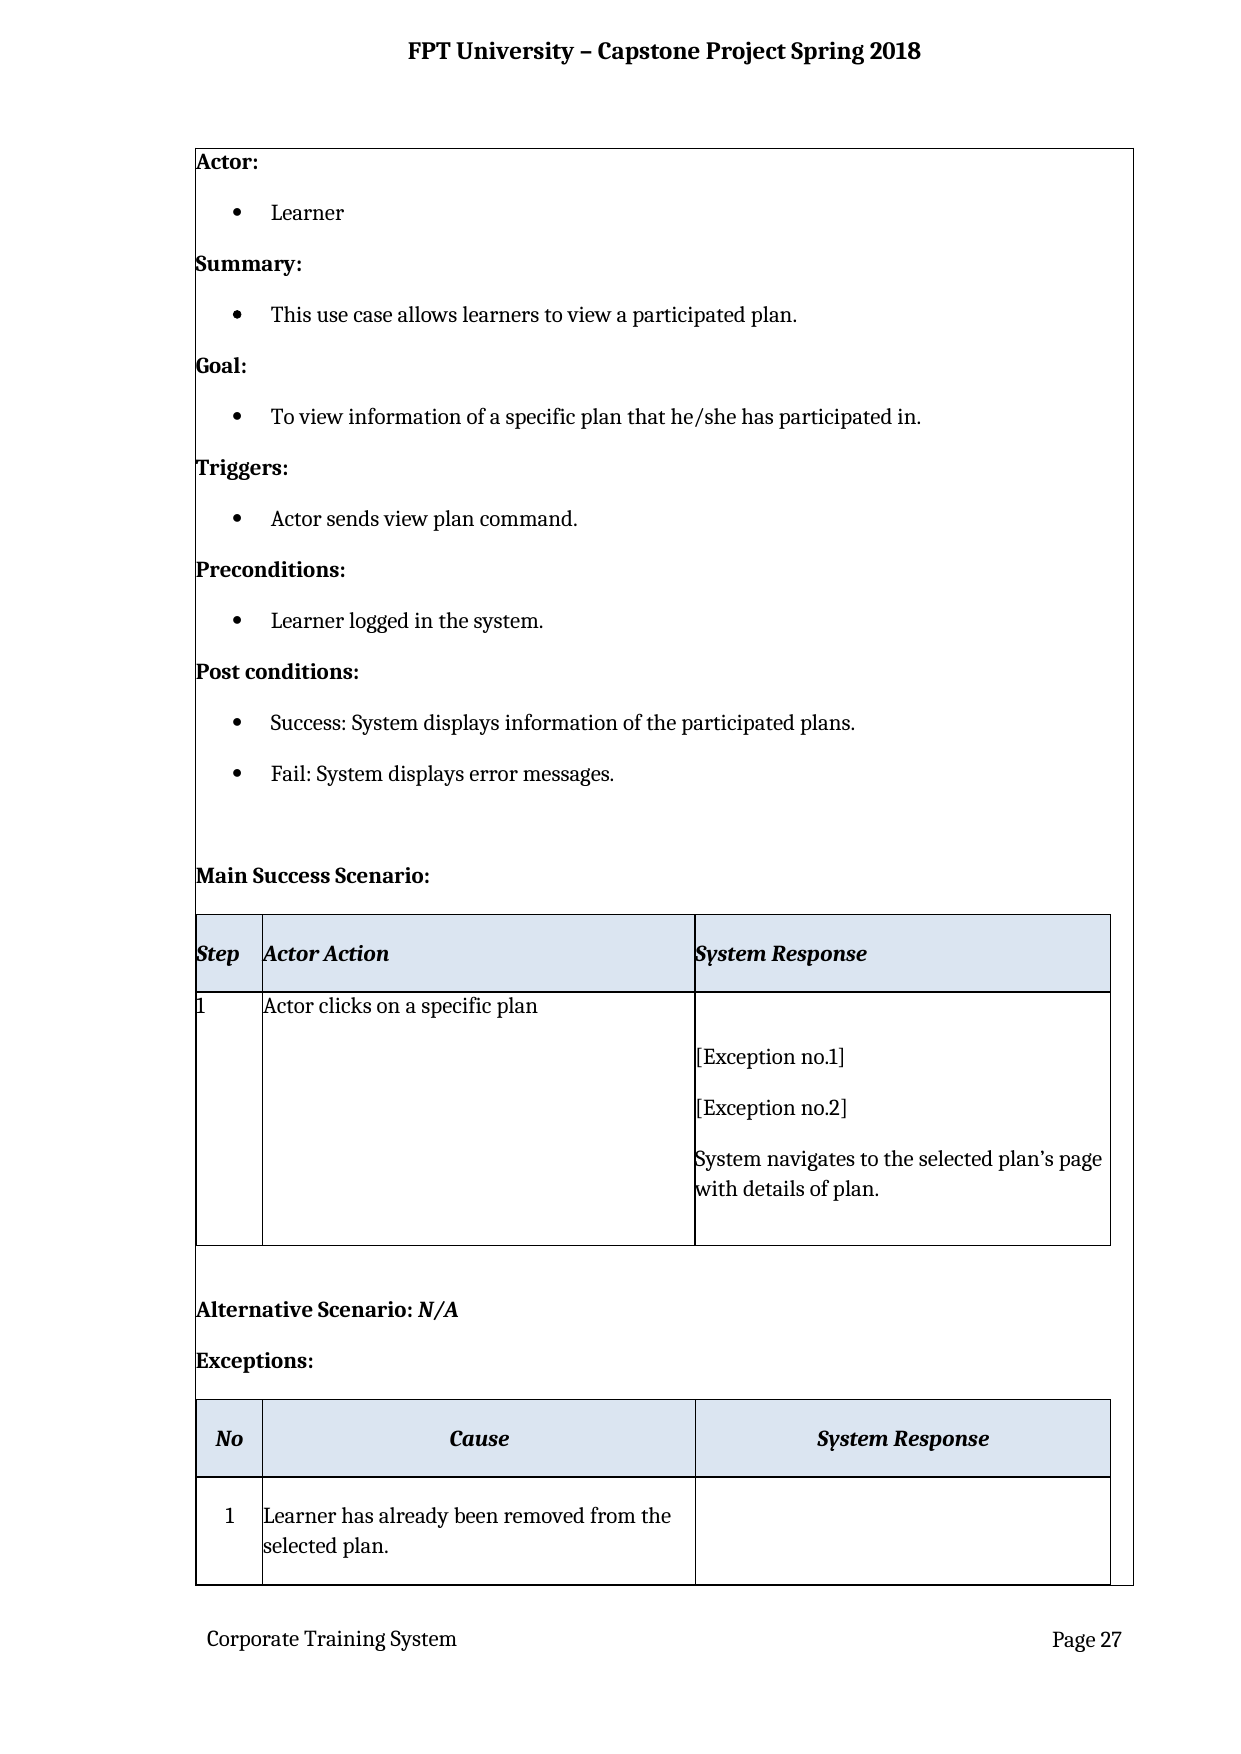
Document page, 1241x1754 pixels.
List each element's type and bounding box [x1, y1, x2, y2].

table_cell [196, 149, 1133, 1585]
